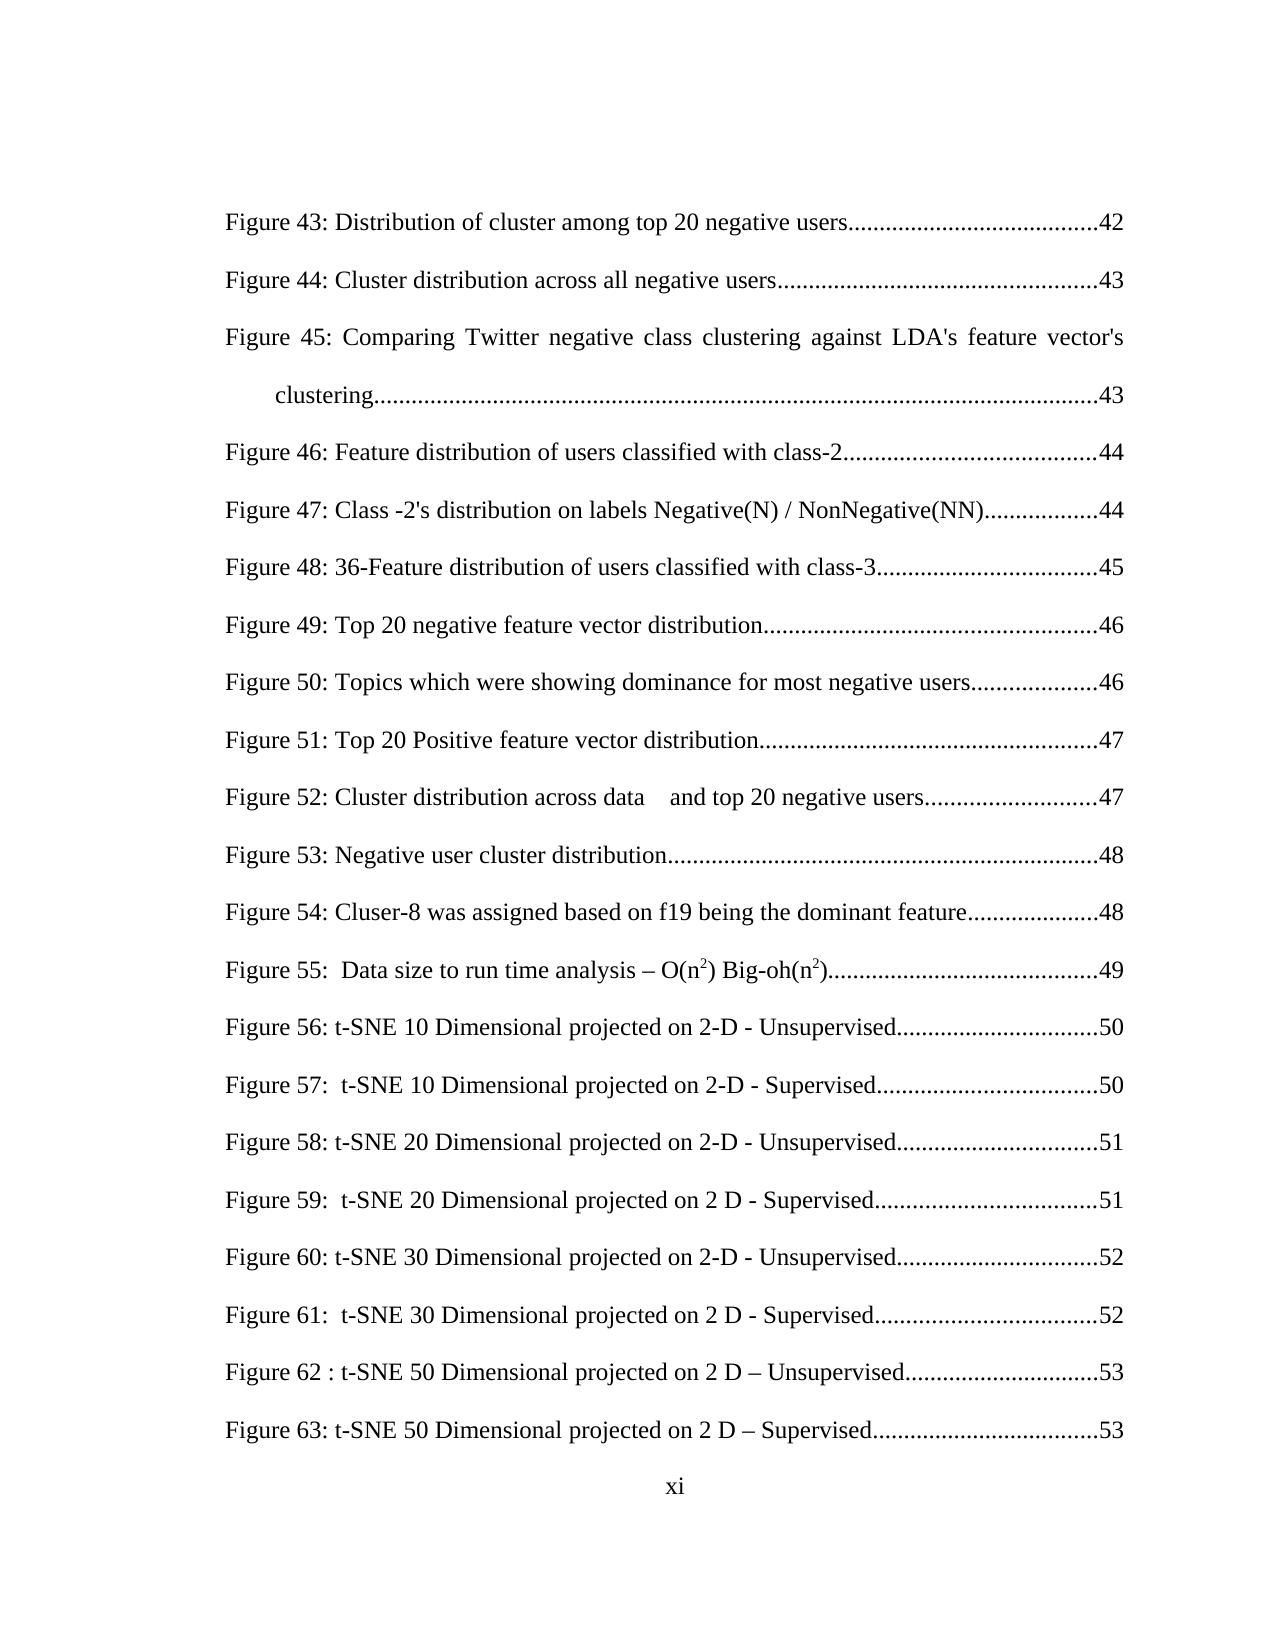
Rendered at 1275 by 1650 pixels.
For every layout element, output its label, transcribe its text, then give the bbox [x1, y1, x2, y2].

text Figure 43: Distribution of cluster among top 20 negative users 42 [225, 207, 1125, 236]
text Figure 60: t-SNE 30 Dimensional projected on 2-D - Unsupervised 52 [225, 1242, 1125, 1271]
text Figure 53: Negative user cluster distribution 48 [225, 840, 1125, 869]
text Figure 59: t-SNE 20 Dimensional projected on 2 D - Supervised 51 [225, 1185, 1125, 1214]
text Figure 50: Topics which were showing dominance for most negative users 46 [225, 667, 1125, 696]
text Figure 62 : t-SNE 50 Dimensional projected on 2 D – Unsupervised 53 [225, 1357, 1125, 1386]
text Figure 49: Top 20 negative feature vector distribution 46 [225, 610, 1125, 639]
text Figure 55: Data size to run time analysis – O(n2) Big-oh(n2) 49 [225, 955, 1125, 984]
text Figure 52: Cluster distribution across data and top 20 negative users 47 [225, 782, 1125, 811]
text Figure 51: Top 20 Positive feature vector distribution 47 [225, 725, 1125, 754]
text Figure 61: t-SNE 30 Dimensional projected on 2 D - Supervised 52 [225, 1300, 1125, 1329]
text Figure 54: Cluser-8 was assigned based on f19 being the dominant feature 48 [225, 897, 1125, 926]
text Figure 63: t-SNE 50 Dimensional projected on 2 D – Supervised 53 [225, 1415, 1125, 1444]
text Figure 58: t-SNE 20 Dimensional projected on 2-D - Unsupervised 51 [225, 1127, 1125, 1156]
text Figure 44: Cluster distribution across all negative users 43 [225, 265, 1125, 294]
text Figure 48: 36-Feature distribution of users classified with class-3 45 [225, 552, 1125, 581]
text Figure 57: t-SNE 10 Dimensional projected on 2-D - Supervised 50 [225, 1070, 1125, 1099]
text Figure 47: Class -2's distribution on labels Negative(N) / NonNegative(NN) 44 [225, 495, 1125, 524]
text Figure 45: Comparing Twitter negative class clustering against LDA's feature vector's clustering 43 [225, 322, 1125, 409]
text Figure 46: Feature distribution of users classified with class-2 44 [225, 437, 1125, 466]
text Figure 56: t-SNE 10 Dimensional projected on 2-D - Unsupervised 50 [225, 1012, 1125, 1041]
